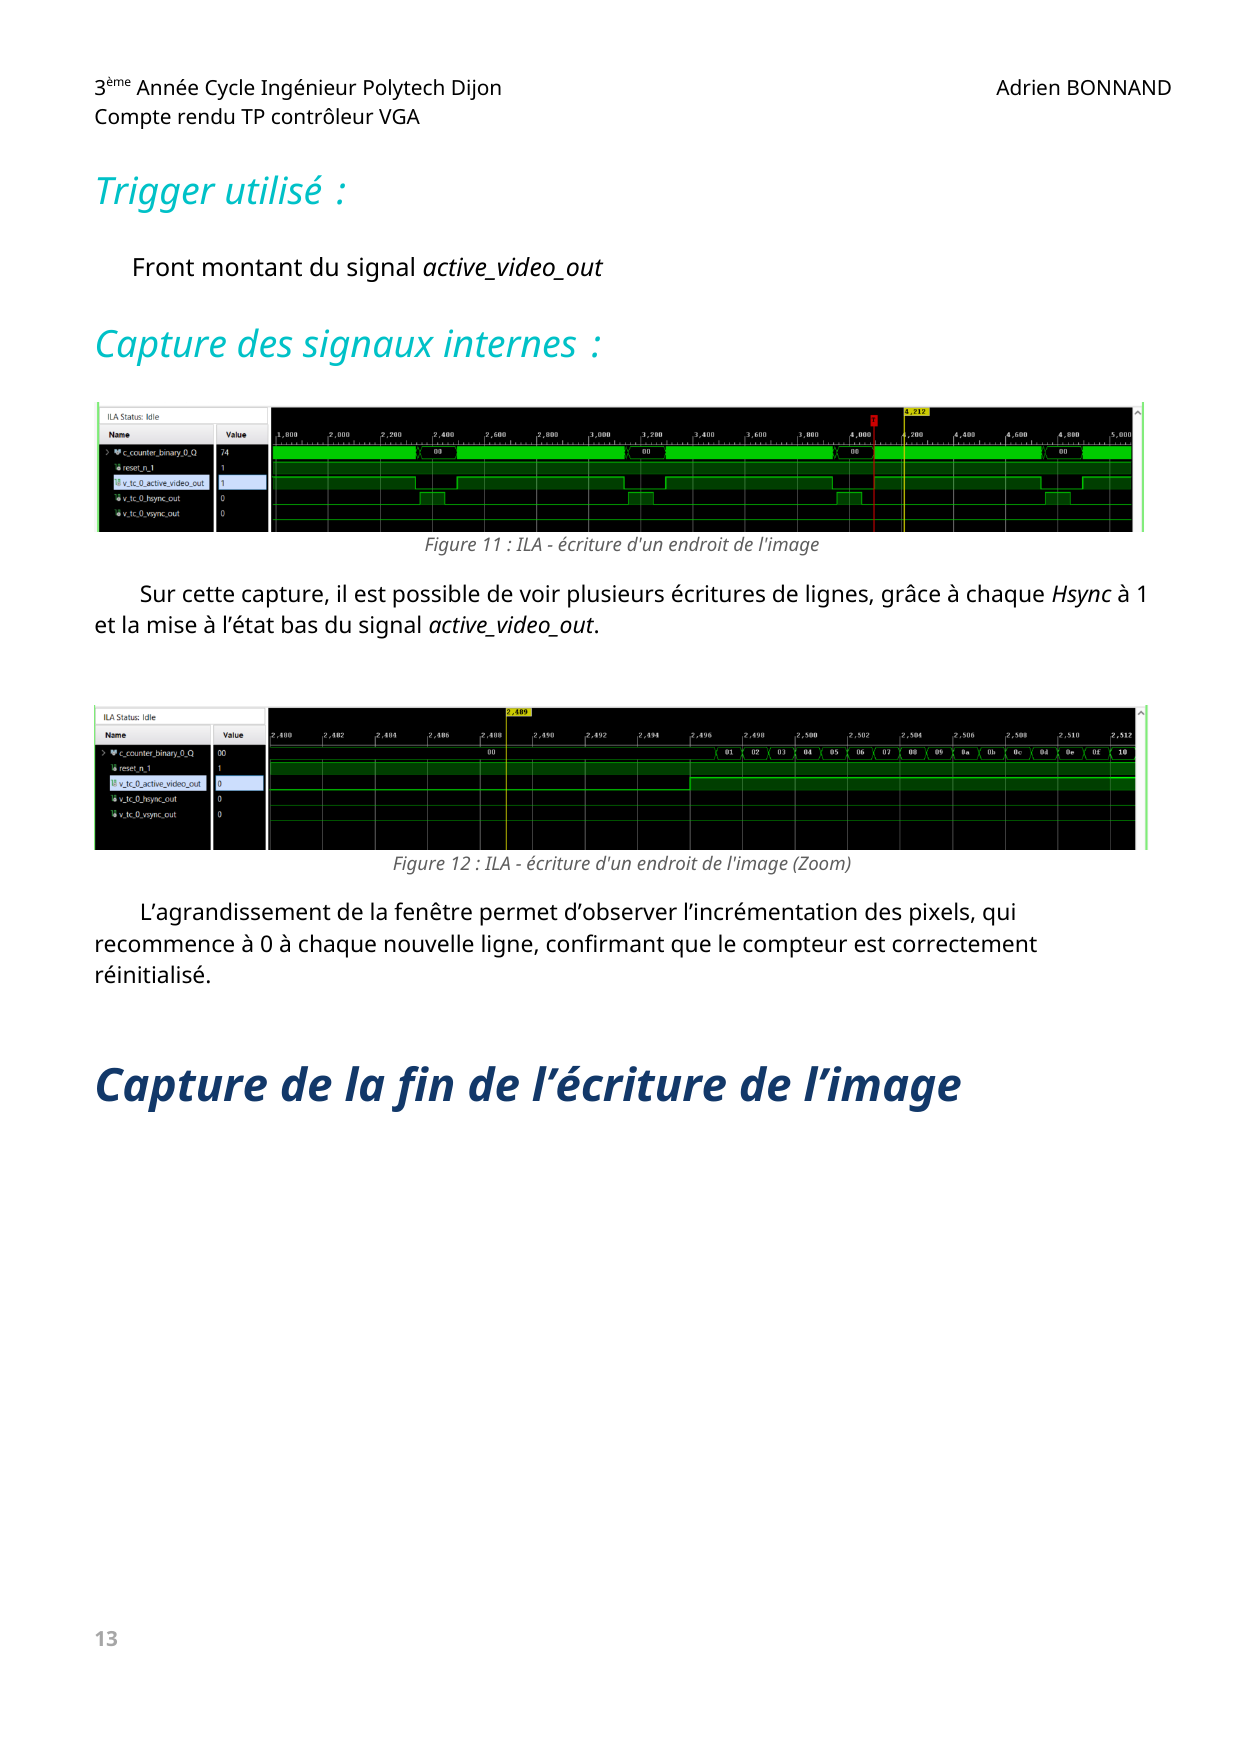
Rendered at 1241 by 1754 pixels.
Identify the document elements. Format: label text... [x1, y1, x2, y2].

text Sur cette capture, il est possible de voir plusieurs écritures de lignes, grâce à chaque Hsync à 1 et la mise à l’état bas du signal active_video_out. [94, 578, 1152, 641]
picture [94, 705, 1149, 850]
picture [94, 402, 1145, 532]
subtitle Capture de la fin de l’écriture de l’image [94, 1053, 1152, 1115]
subtitle Capture des signaux internes : [94, 318, 1152, 369]
list Front montant du signal active_video_out [132, 249, 1118, 284]
text L’agrandissement de la fenêtre permet d’observer l’incrémentation des pixels, qui recommence à 0 à chaque nouvelle ligne, confirmant que le compteur est correctement réinitialisé. [94, 896, 1152, 990]
subtitle Trigger utilisé : [94, 164, 1152, 216]
